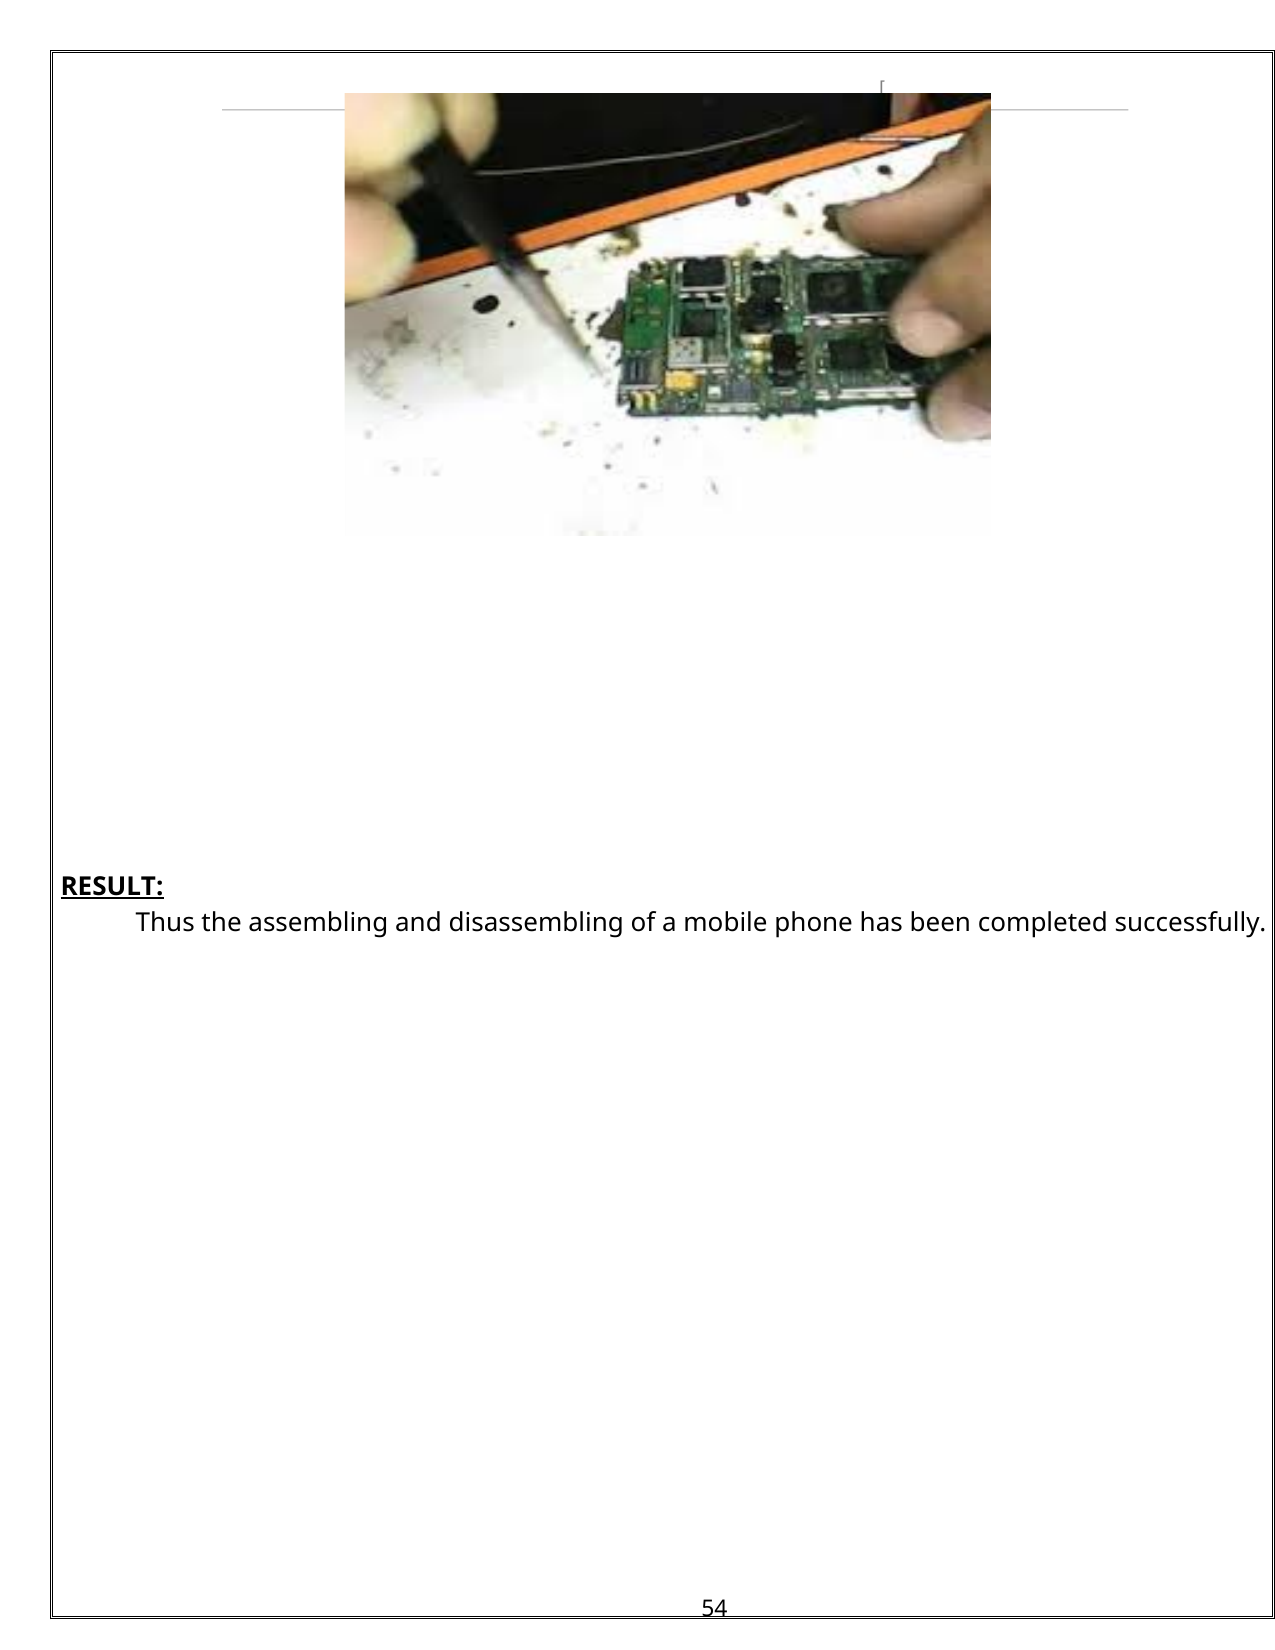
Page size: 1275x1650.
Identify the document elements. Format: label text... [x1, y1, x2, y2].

text Thus the assembling and disassembling of a mobile phone has been completed successfully. [60, 904, 1272, 939]
picture [344, 93, 991, 536]
text RESULT: [60, 867, 1272, 903]
